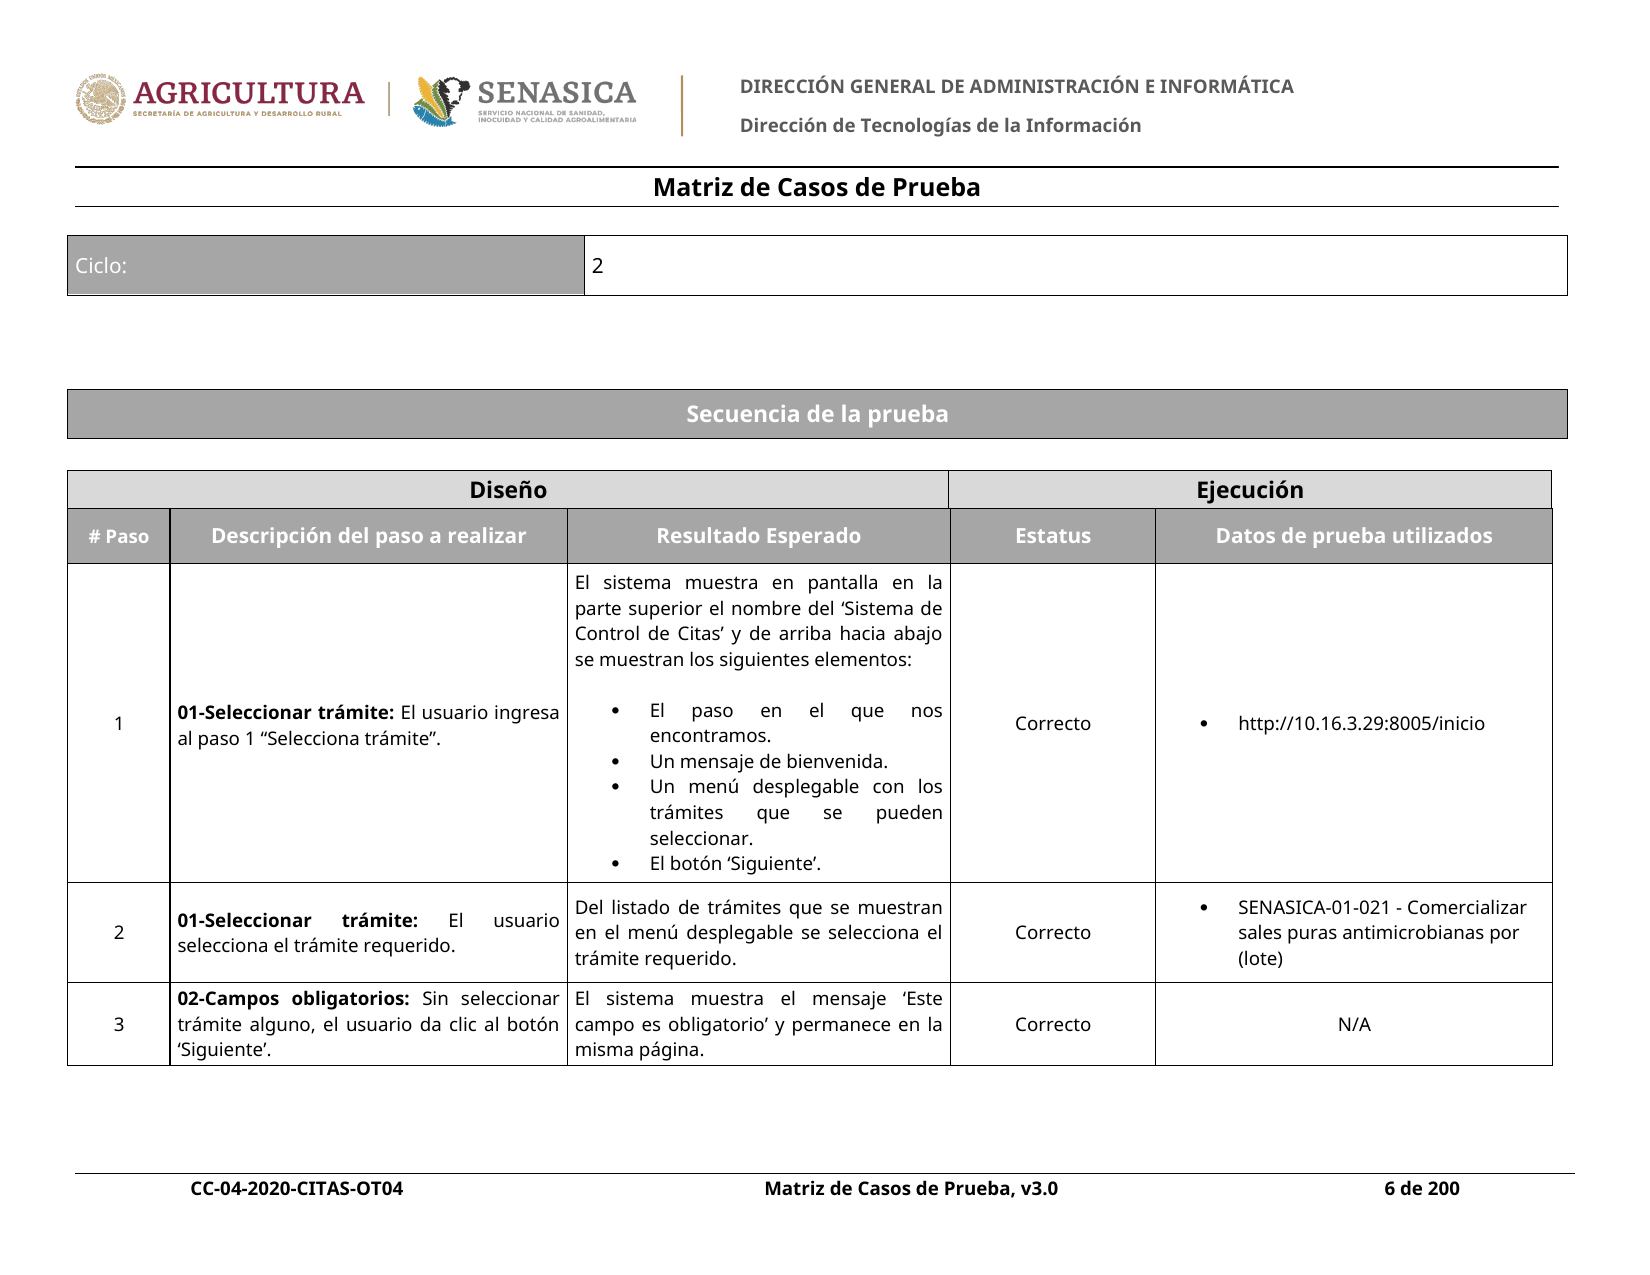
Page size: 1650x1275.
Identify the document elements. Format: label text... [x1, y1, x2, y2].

table_cell 02-Campos obligatorios: Sin seleccionar trámite alguno, el usuario da clic al botón ‘Siguiente’. [171, 983, 567, 1065]
table_header Secuencia de la prueba [68, 390, 1567, 438]
table_cell Descripción del paso a realizar [171, 509, 567, 563]
table_header Diseño [68, 471, 948, 508]
table_cell 01-Seleccionar trámite: El usuario ingresa al paso 1 “Selecciona trámite”. [171, 564, 567, 882]
table_cell Correcto [951, 564, 1155, 882]
table_header Ejecución [949, 471, 1551, 508]
table_cell 2 [585, 236, 1567, 294]
table_cell Ciclo: [68, 236, 584, 294]
table_cell # Paso [68, 509, 169, 563]
table_cell N/A [1156, 983, 1552, 1065]
table_cell El sistema muestra el mensaje ‘Este campo es obligatorio’ y permanece en la misma página. [568, 983, 950, 1065]
table_cell Datos de prueba utilizados [1156, 509, 1552, 563]
picture [75, 73, 637, 127]
table_cell Correcto [951, 883, 1155, 982]
table_cell Correcto [951, 983, 1155, 1065]
table_cell http://10.16.3.29:8005/inicio [1156, 564, 1552, 882]
table_cell Resultado Esperado [568, 509, 950, 563]
table_cell 3 [68, 983, 169, 1065]
table_cell 2 [68, 883, 169, 982]
table_cell El sistema muestra en pantalla en la parte superior el nombre del ‘Sistema de Control de Citas’ y de arriba hacia abajo se muestran los siguientes elementos: El paso en el que nos encontramos. Un mensaje de bienvenida. Un menú desplegable con los trámites que se pueden seleccionar. El botón ‘Siguiente’. [568, 564, 950, 882]
table_cell Estatus [951, 509, 1155, 563]
table_cell SENASICA-01-021 - Comercializar sales puras antimicrobianas por (lote) [1156, 883, 1552, 982]
table_cell 01-Seleccionar trámite: El usuario selecciona el trámite requerido. [171, 883, 567, 982]
table_cell Del listado de trámites que se muestran en el menú desplegable se selecciona el trámite requerido. [568, 883, 950, 982]
table_cell 1 [68, 564, 169, 882]
